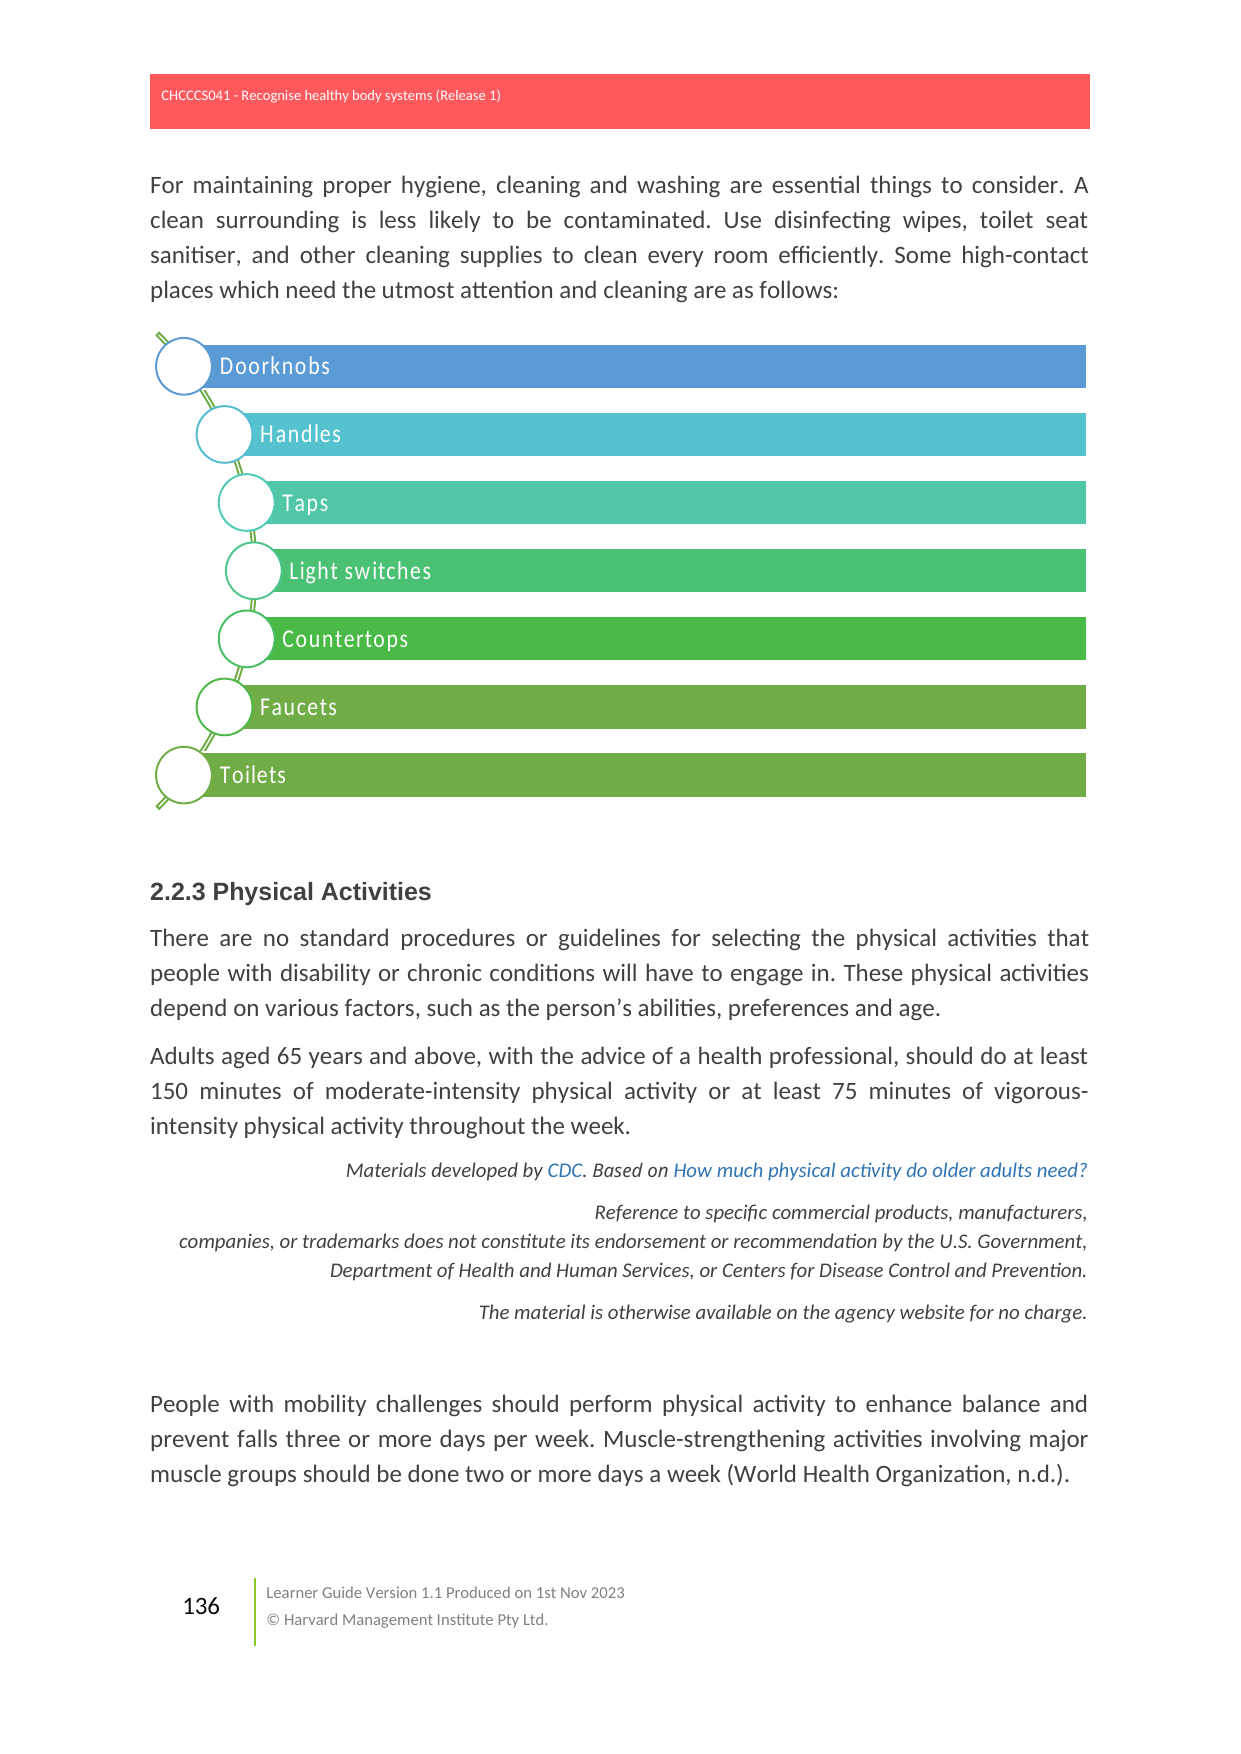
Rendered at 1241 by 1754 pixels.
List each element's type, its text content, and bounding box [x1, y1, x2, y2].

text People with mobility challenges should perform physical activity to enhance balance and prevent falls three or more days per week. Muscle-strengthening activities involving major muscle groups should be done two or more days a week (World Health Organization, n.d.). [150, 1388, 1090, 1489]
text For maintaining proper hygiene, cleaning and washing are essential things to consider. A clean surrounding is less likely to be contaminated. Use disinfecting wipes, toilet seat sanitiser, and other cleaning supplies to clean every room efficiently. Some high-contact places which need the utmost attention and cleaning are as follows: [150, 169, 1090, 305]
list The material is otherwise available on the agency website for no charge. [150, 1299, 1090, 1324]
subtitle 2.2.3 Physical Activities [150, 877, 1090, 906]
list Reference to specific commercial products, manufacturers, companies, or trademarks does not constitute its endorsement or recommendation by the U.S. Government, Department of Health and Human Services, or Centers for Disease Control and Prevention. [150, 1199, 1090, 1283]
text There are no standard procedures or guidelines for selecting the physical activities that people with disability or chronic conditions will have to engage in. These physical activities depend on various factors, such as the person’s abilities, preferences and age. [150, 922, 1090, 1023]
text Materials developed by CDC. Based on How much physical activity do older adults need? [150, 1157, 1090, 1183]
text Adults aged 65 years and above, with the advice of a health professional, should do at least 150 minutes of moderate-intensity physical activity or at least 75 minutes of vigorous-intensity physical activity throughout the week. [150, 1040, 1090, 1140]
